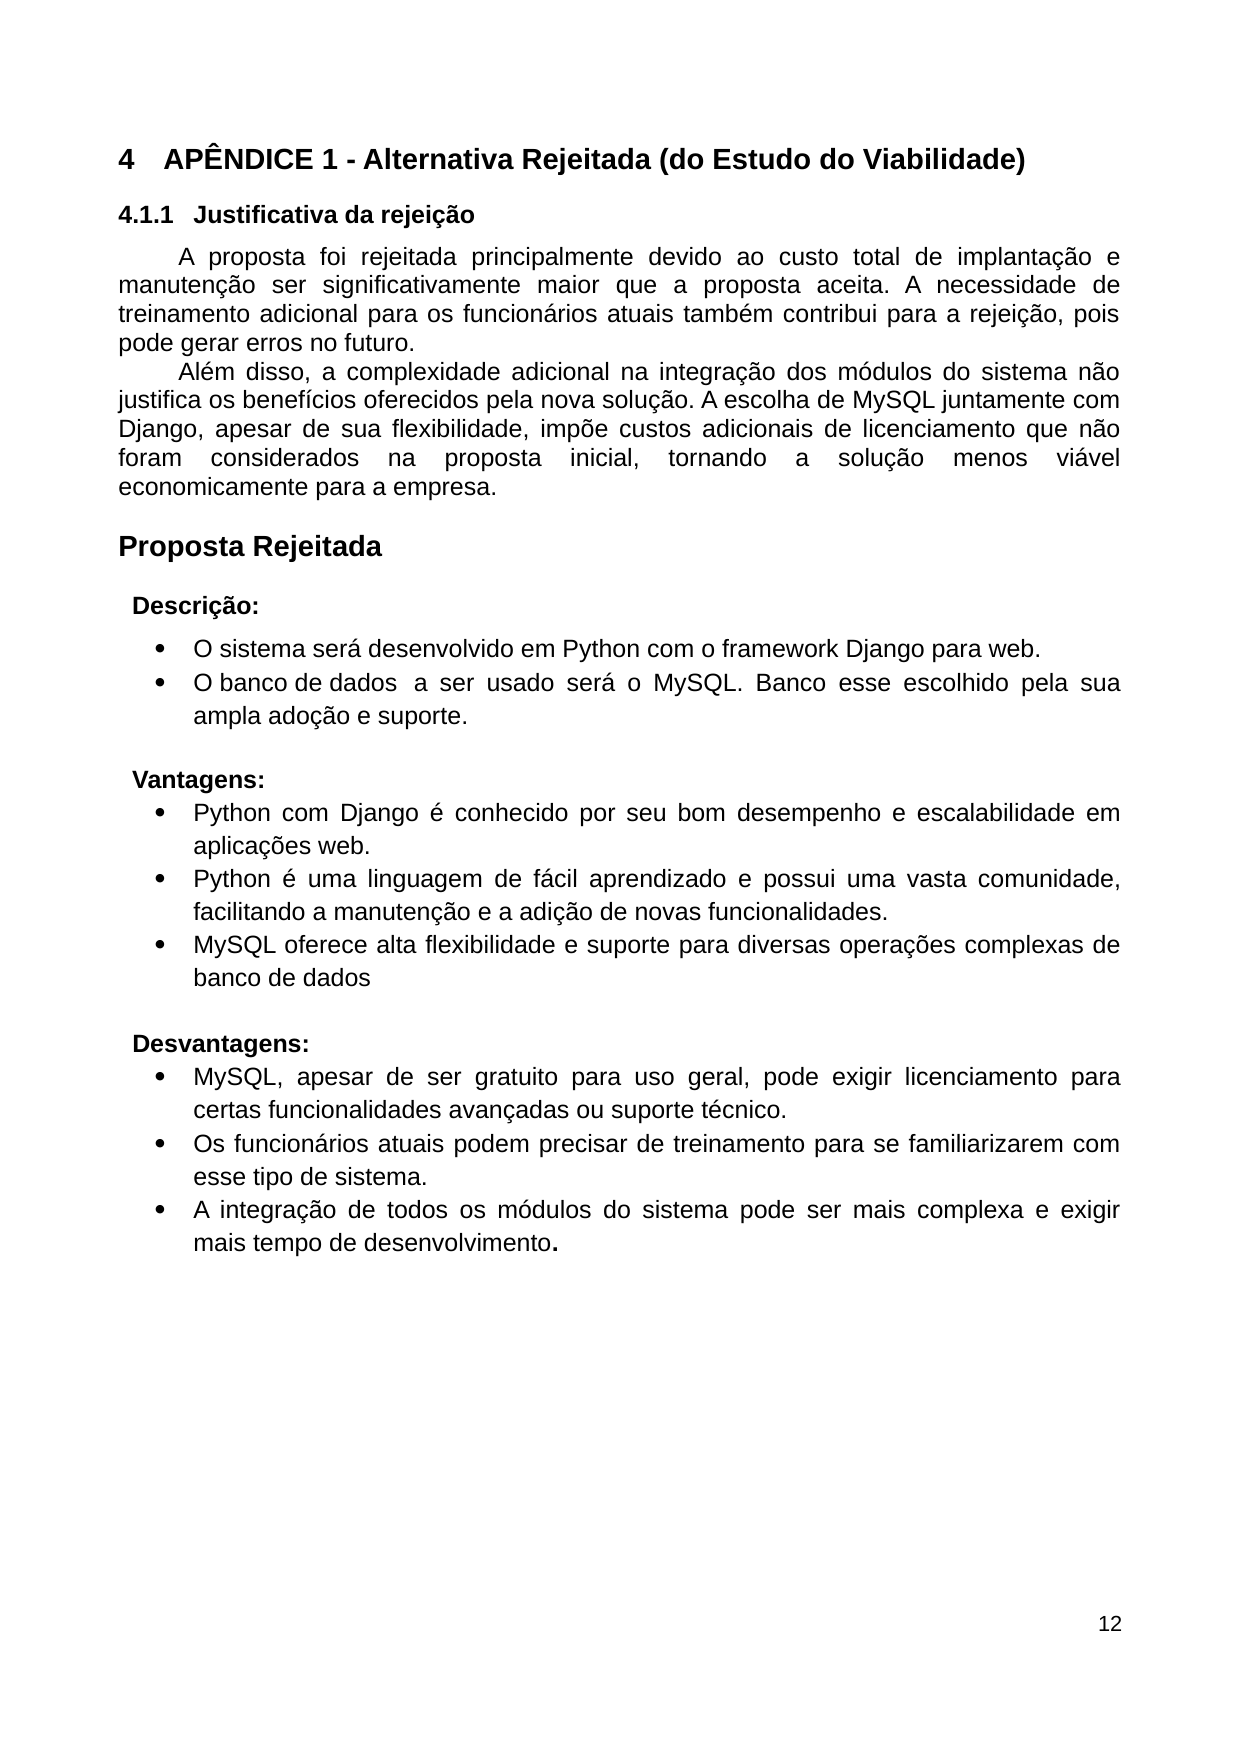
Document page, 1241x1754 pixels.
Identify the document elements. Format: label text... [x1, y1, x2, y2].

text Proposta Rejeitada [118, 529, 1122, 563]
text Desvantagens: [118, 1029, 1122, 1058]
list A integração de todos os módulos do sistema pode ser mais complexa e exigir mais tempo de desenvolvimento. [156, 1195, 1122, 1257]
list Os funcionários atuais podem precisar de treinamento para se familiarizarem com esse tipo de sistema. [156, 1128, 1122, 1190]
subtitle APÊNDICE 1 - Alternativa Rejeitada (do Estudo do Viabilidade) [118, 142, 1122, 175]
list Python com Django é conhecido por seu bom desempenho e escalabilidade em aplicações web. [156, 798, 1122, 860]
list O banco de dados a ser usado será o MySQL. Banco esse escolhido pela sua ampla adoção e suporte. [156, 668, 1122, 729]
list Python é uma linguagem de fácil aprendizado e possui uma vasta comunidade, facilitando a manutenção e a adição de novas funcionalidades. [156, 864, 1122, 926]
list MySQL oferece alta flexibilidade e suporte para diversas operações complexas de banco de dados [156, 930, 1122, 992]
text Além disso, a complexidade adicional na integração dos módulos do sistema não justifica os benefícios oferecidos pela nova solução. A escolha de MySQL juntamente com Django, apesar de sua flexibilidade, impõe custos adicionais de licenciamento que não foram considerados na proposta inicial, tornando a solução menos viável economicamente para a empresa. [118, 357, 1122, 500]
text A proposta foi rejeitada principalmente devido ao custo total de implantação e manutenção ser significativamente maior que a proposta aceita. A necessidade de treinamento adicional para os funcionários atuais também contribui para a rejeição, pois pode gerar erros no futuro. [118, 242, 1122, 357]
list O sistema será desenvolvido em Python com o framework Django para web. [156, 634, 1122, 663]
list MySQL, apesar de ser gratuito para uso geral, pode exigir licenciamento para certas funcionalidades avançadas ou suporte técnico. [156, 1062, 1122, 1124]
text Descrição: [118, 591, 1122, 620]
subtitle Justificativa da rejeição [118, 200, 1122, 229]
text Vantagens: [118, 765, 1122, 794]
